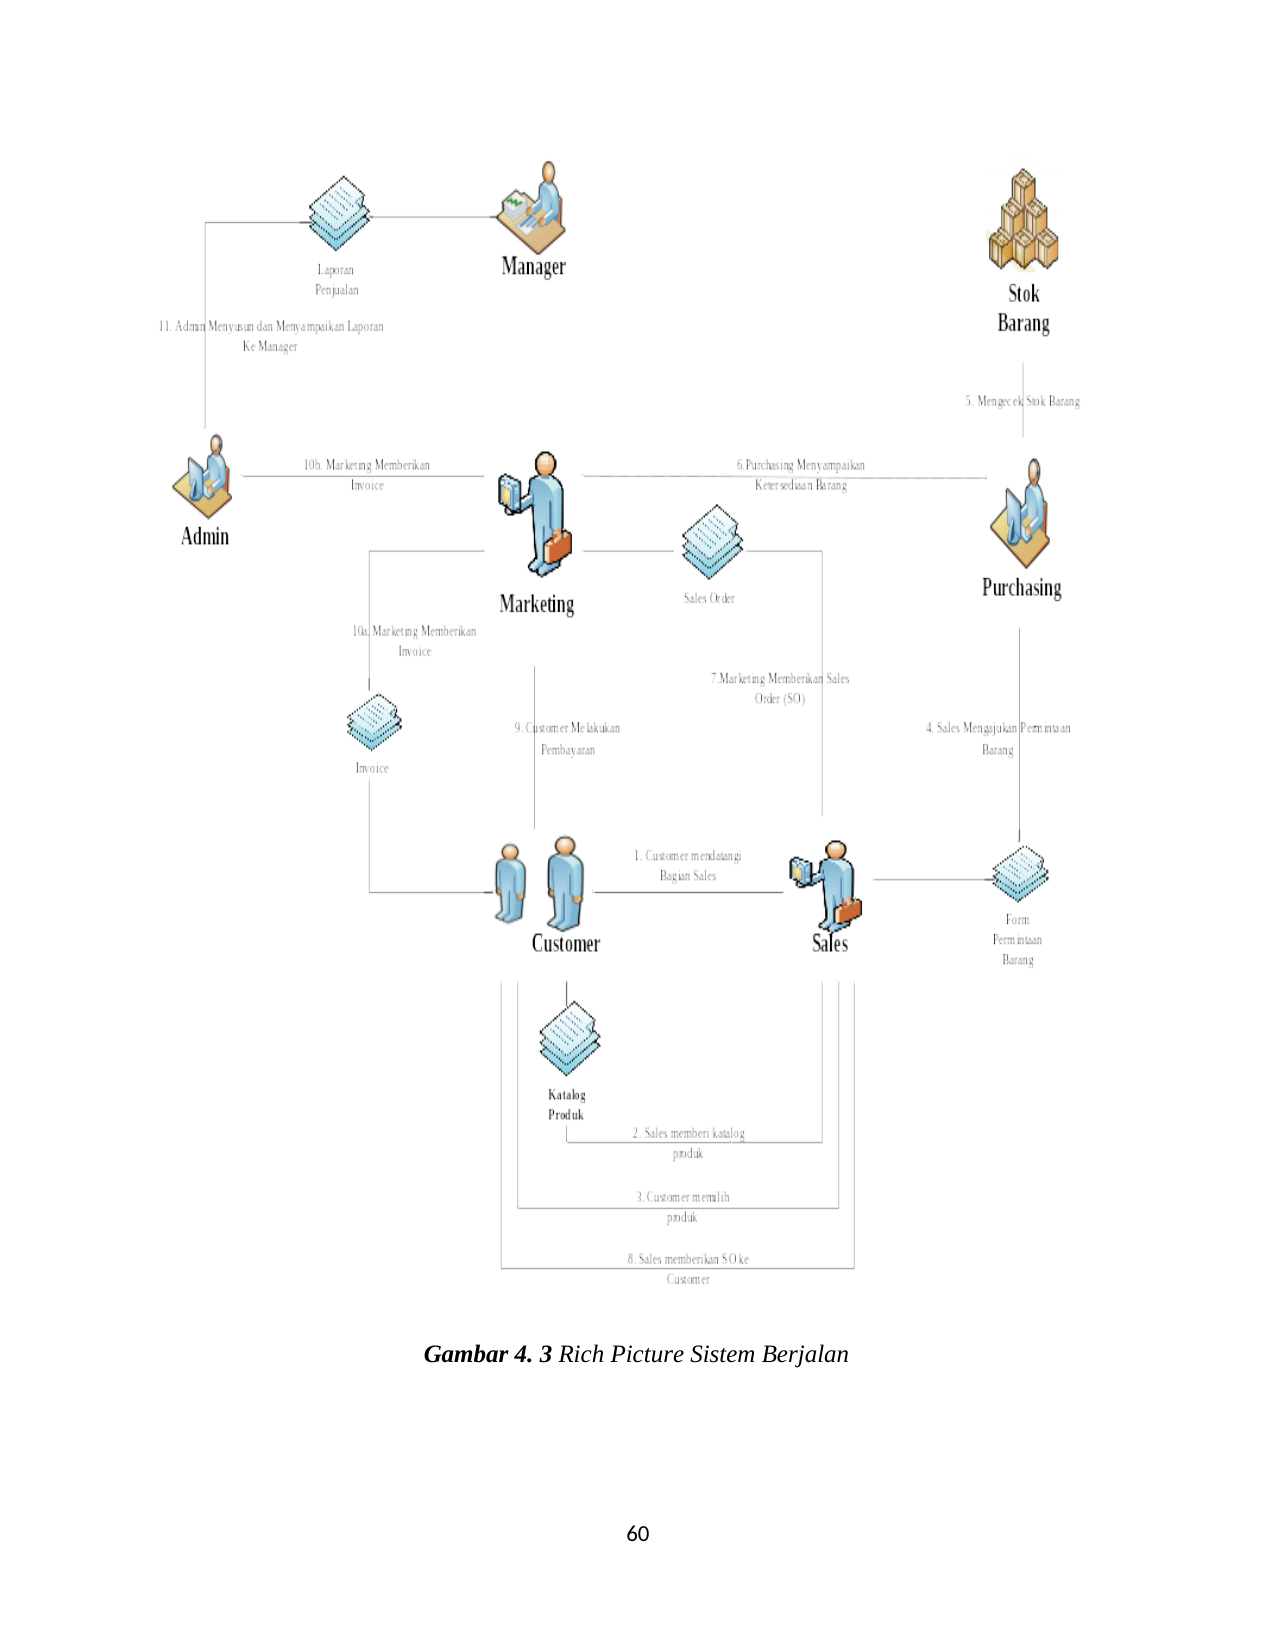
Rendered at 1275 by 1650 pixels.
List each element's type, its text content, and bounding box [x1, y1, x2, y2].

text Gambar 4. 3 Rich Picture Sistem Berjalan [150, 1339, 1125, 1368]
